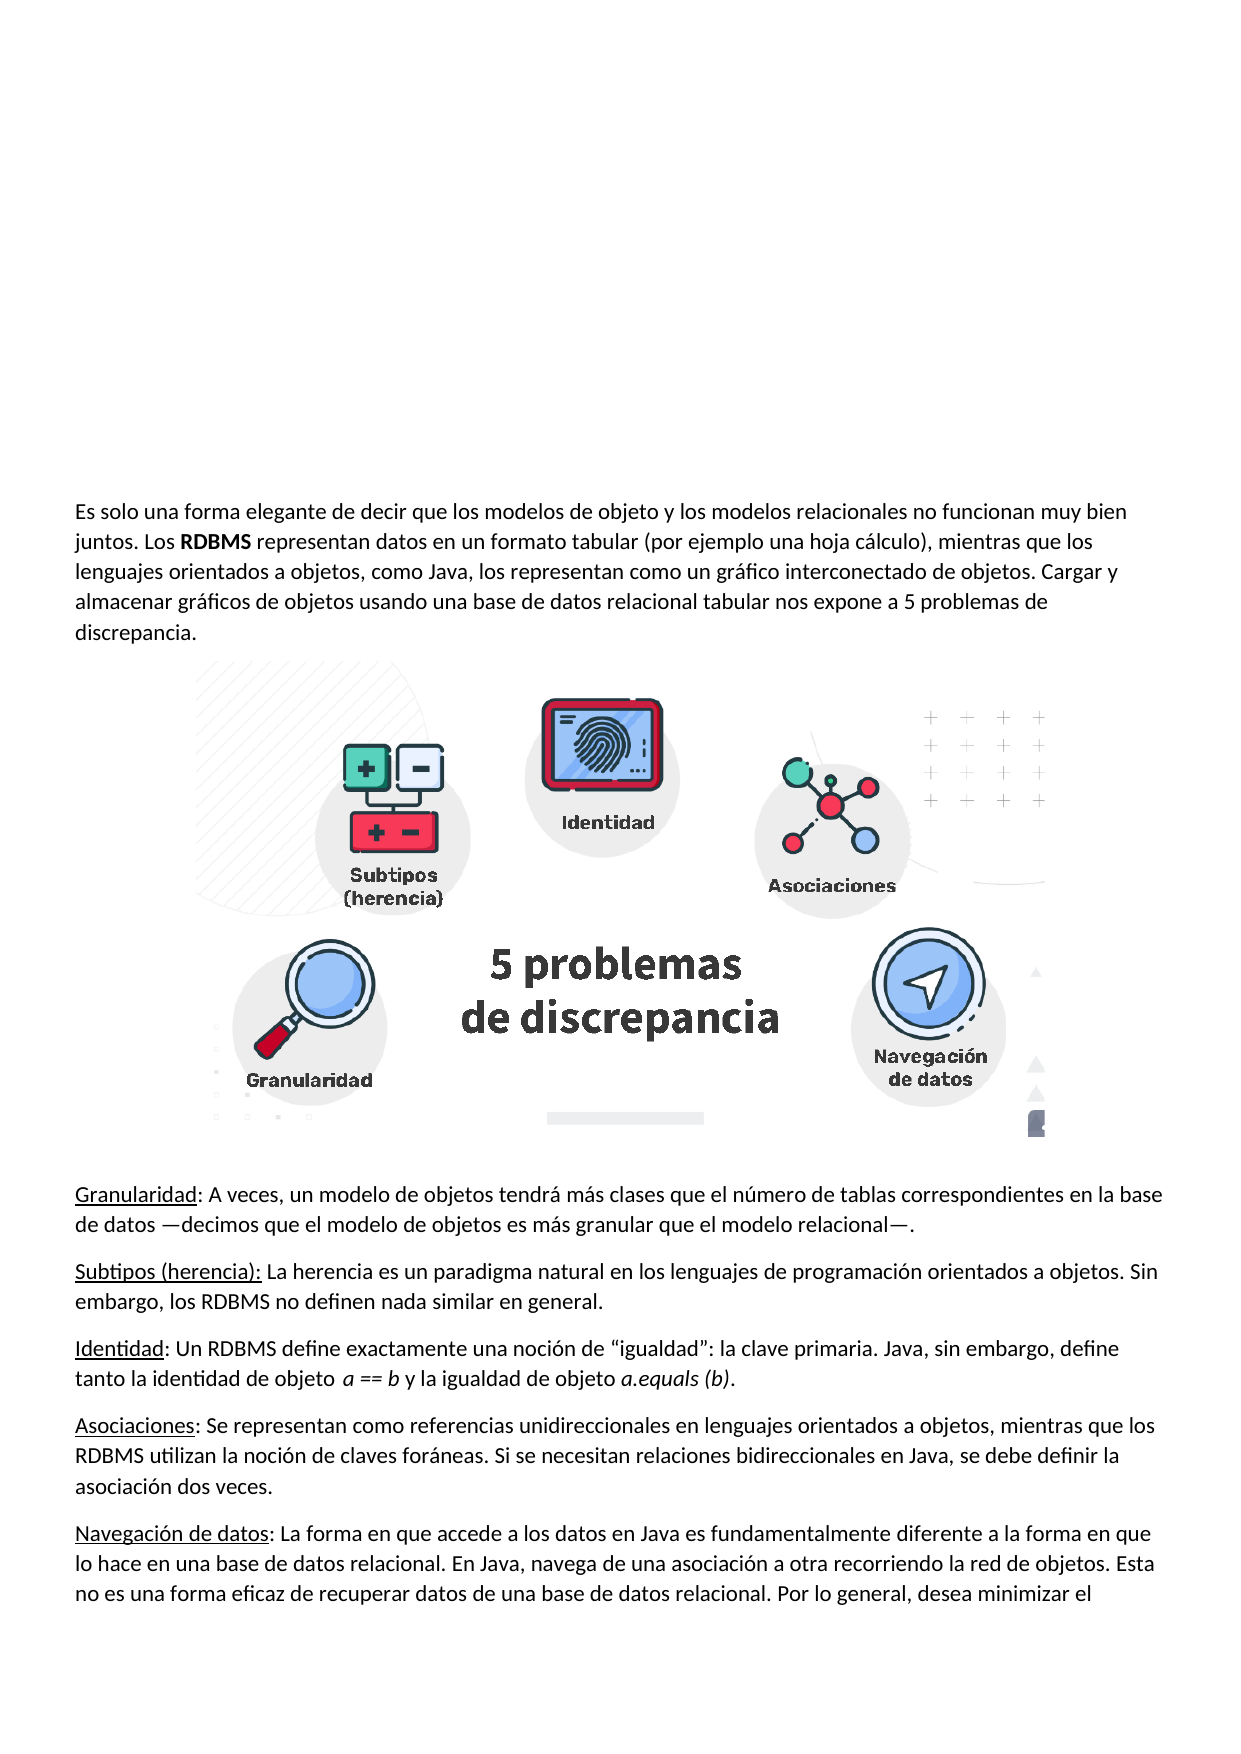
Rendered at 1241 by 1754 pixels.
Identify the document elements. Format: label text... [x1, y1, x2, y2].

text Granularidad: A veces, un modelo de objetos tendrá más clases que el número de tablas correspondientes en la base de datos —decimos que el modelo de objetos es más granular que el modelo relacional—. [75, 1180, 1165, 1238]
picture [195, 661, 1045, 1137]
text Es solo una forma elegante de decir que los modelos de objeto y los modelos relacionales no funcionan muy bien juntos. Los RDBMS representan datos en un formato tabular (por ejemplo una hoja cálculo), mientras que los lenguajes orientados a objetos, como Java, los representan como un gráfico interconectado de objetos. Cargar y almacenar gráficos de objetos usando una base de datos relacional tabular nos expone a 5 problemas de discrepancia. [75, 497, 1165, 646]
text Subtipos (herencia): La herencia es un paradigma natural en los lenguajes de programación orientados a objetos. Sin embargo, los RDBMS no definen nada similar en general. [75, 1257, 1165, 1316]
text Asociaciones: Se representan como referencias unidireccionales en lenguajes orientados a objetos, mientras que los RDBMS utilizan la noción de claves foráneas. Si se necesitan relaciones bidireccionales en Java, se debe definir la asociación dos veces. [75, 1411, 1165, 1500]
text Identidad: Un RDBMS define exactamente una noción de “igualdad”: la clave primaria. Java, sin embargo, define tanto la identidad de objeto a == b y la igualdad de objeto a.equals (b). [75, 1334, 1165, 1393]
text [75, 1519, 1165, 1607]
